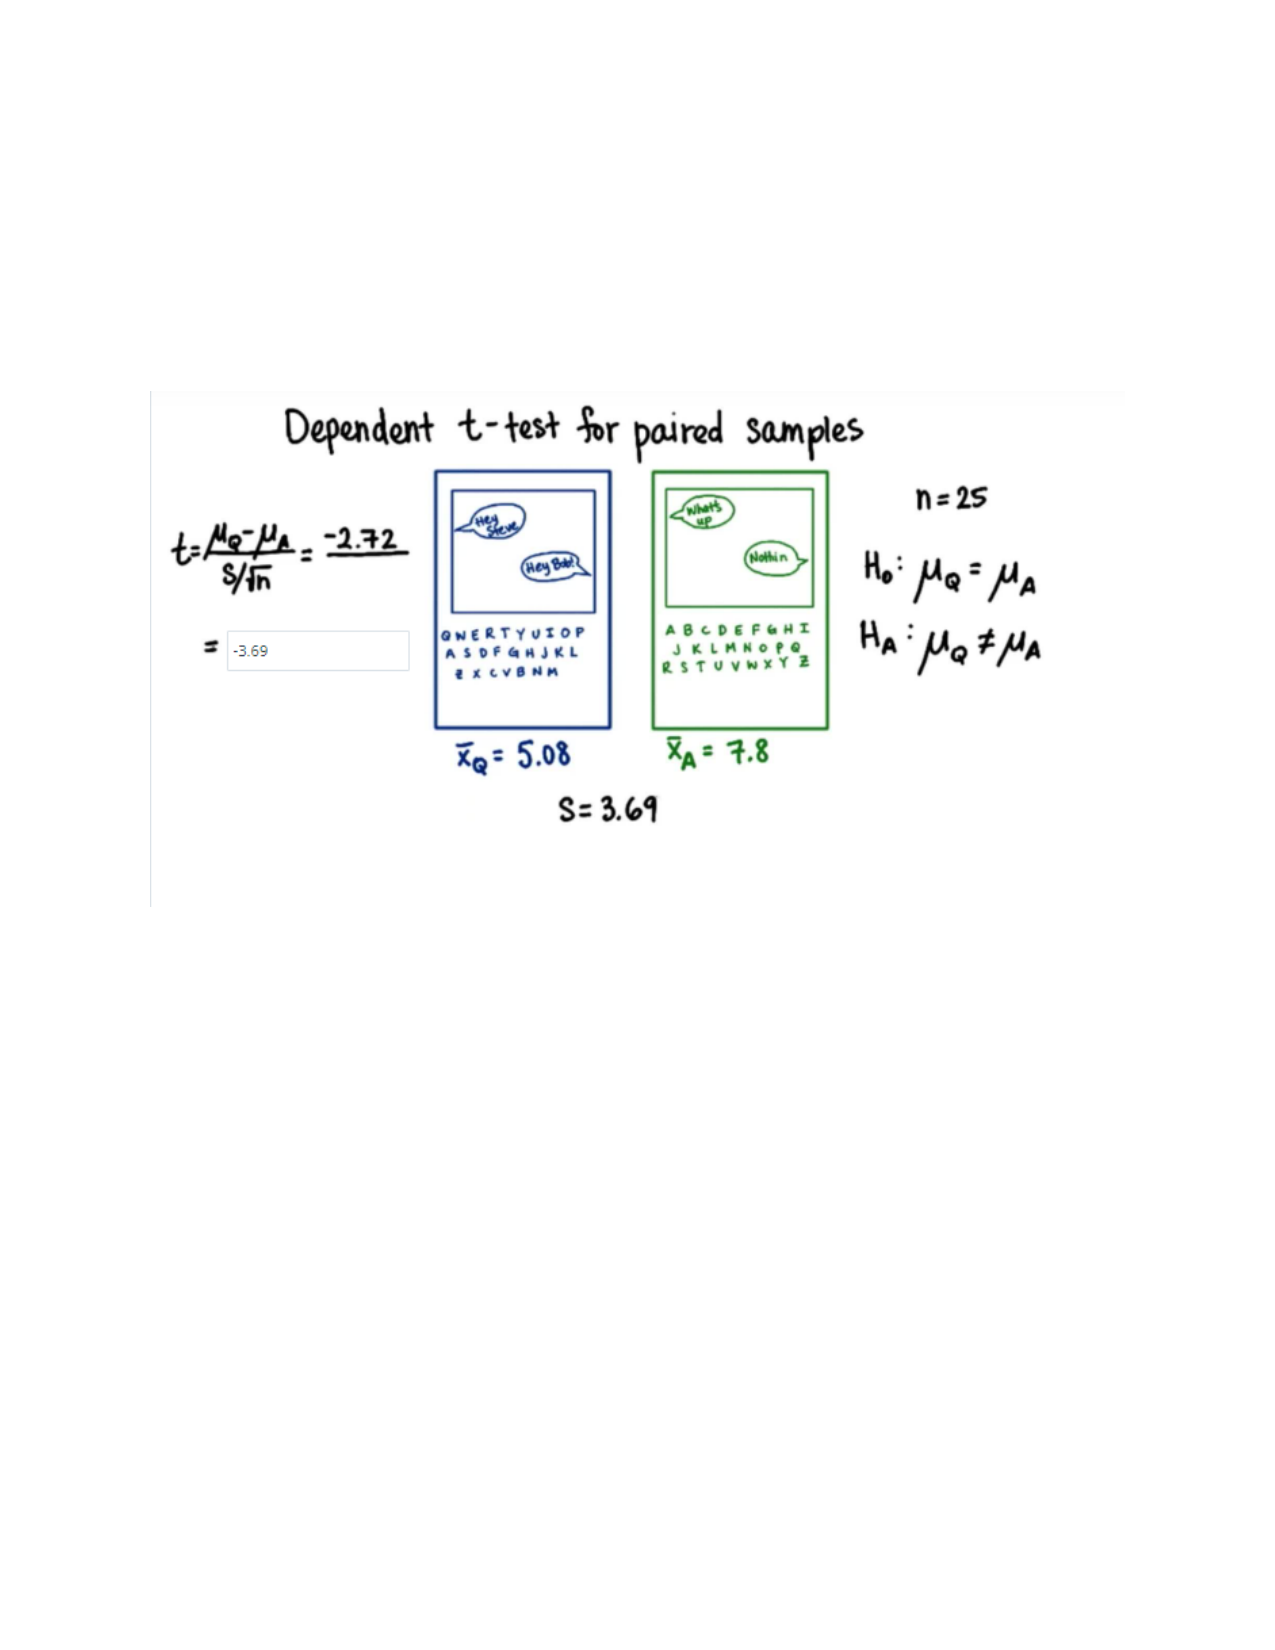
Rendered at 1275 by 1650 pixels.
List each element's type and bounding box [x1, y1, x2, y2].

picture [150, 391, 1125, 907]
